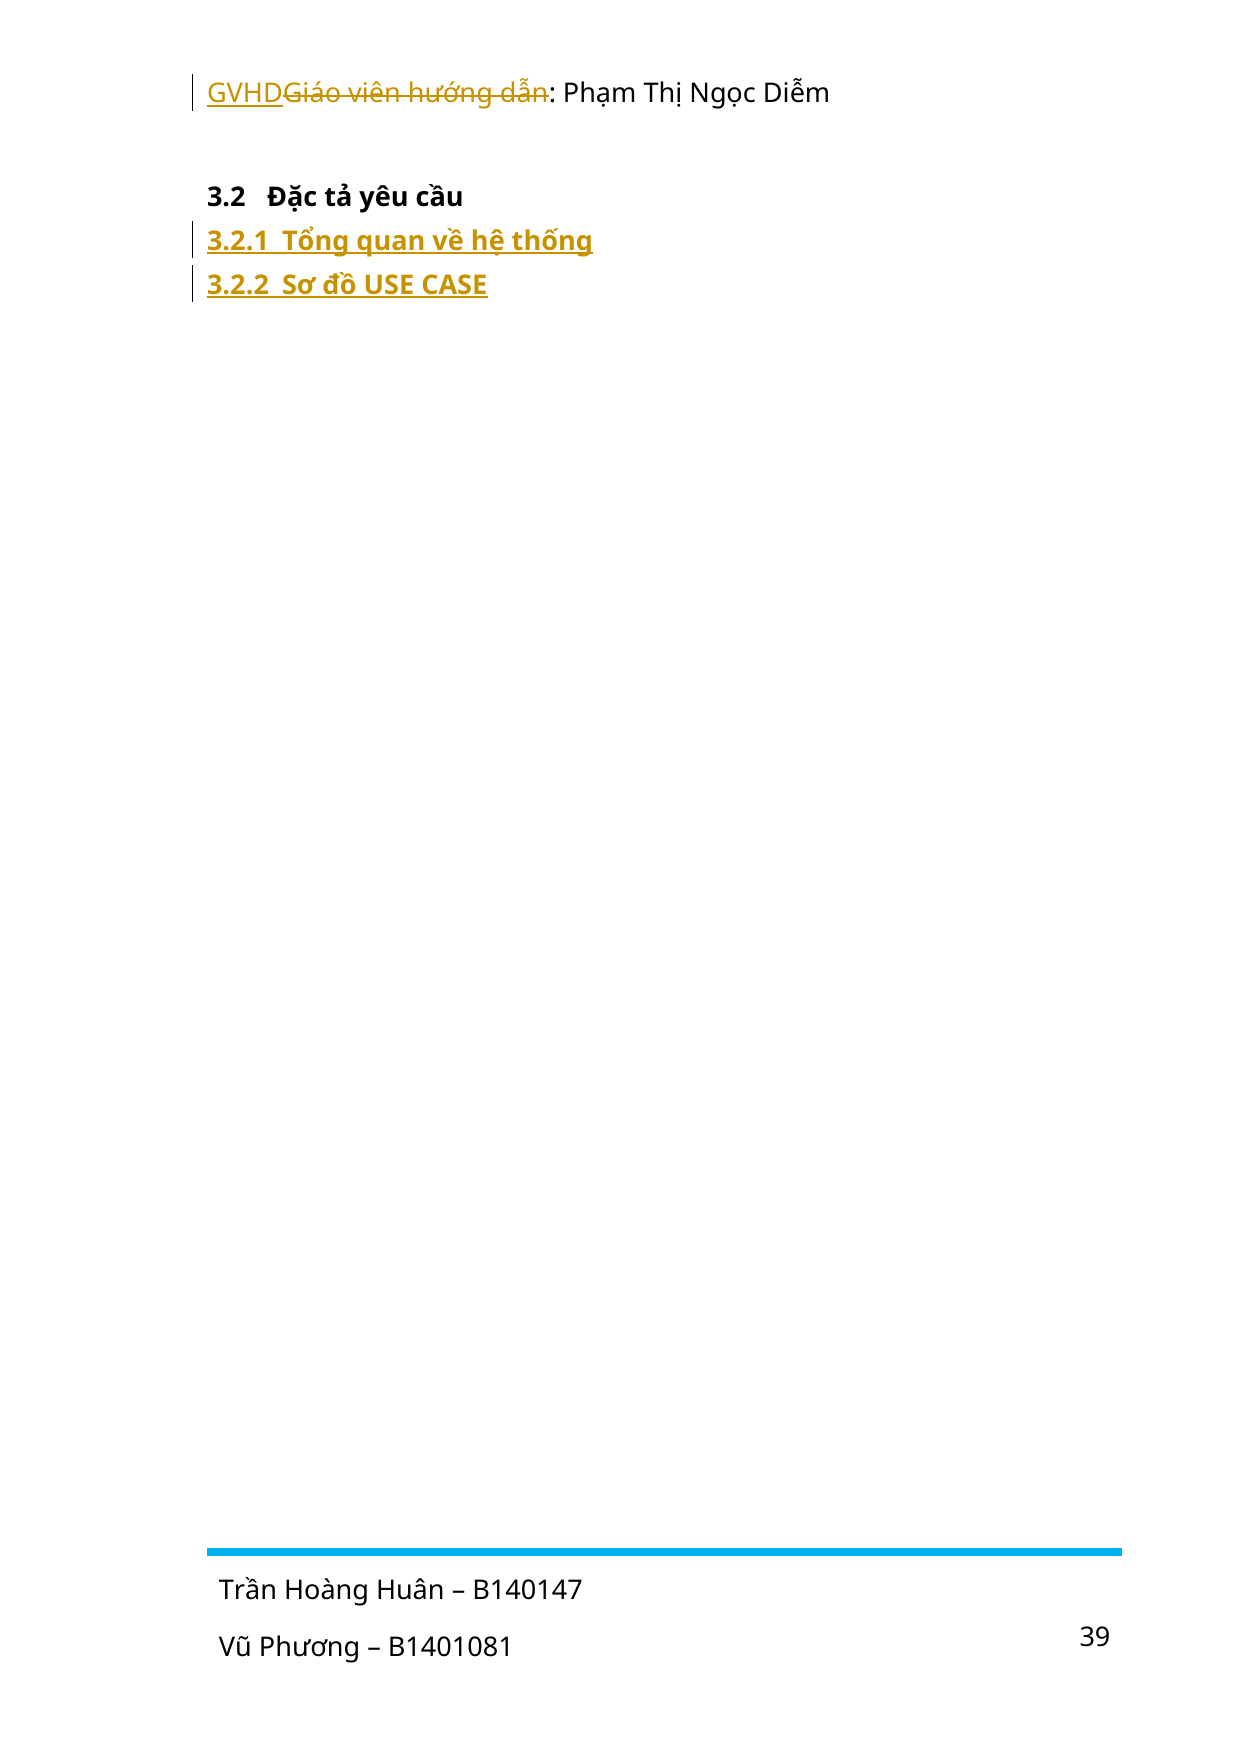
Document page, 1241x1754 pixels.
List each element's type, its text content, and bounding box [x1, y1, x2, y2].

subtitle Đặc tả yêu cầu [207, 177, 1122, 214]
